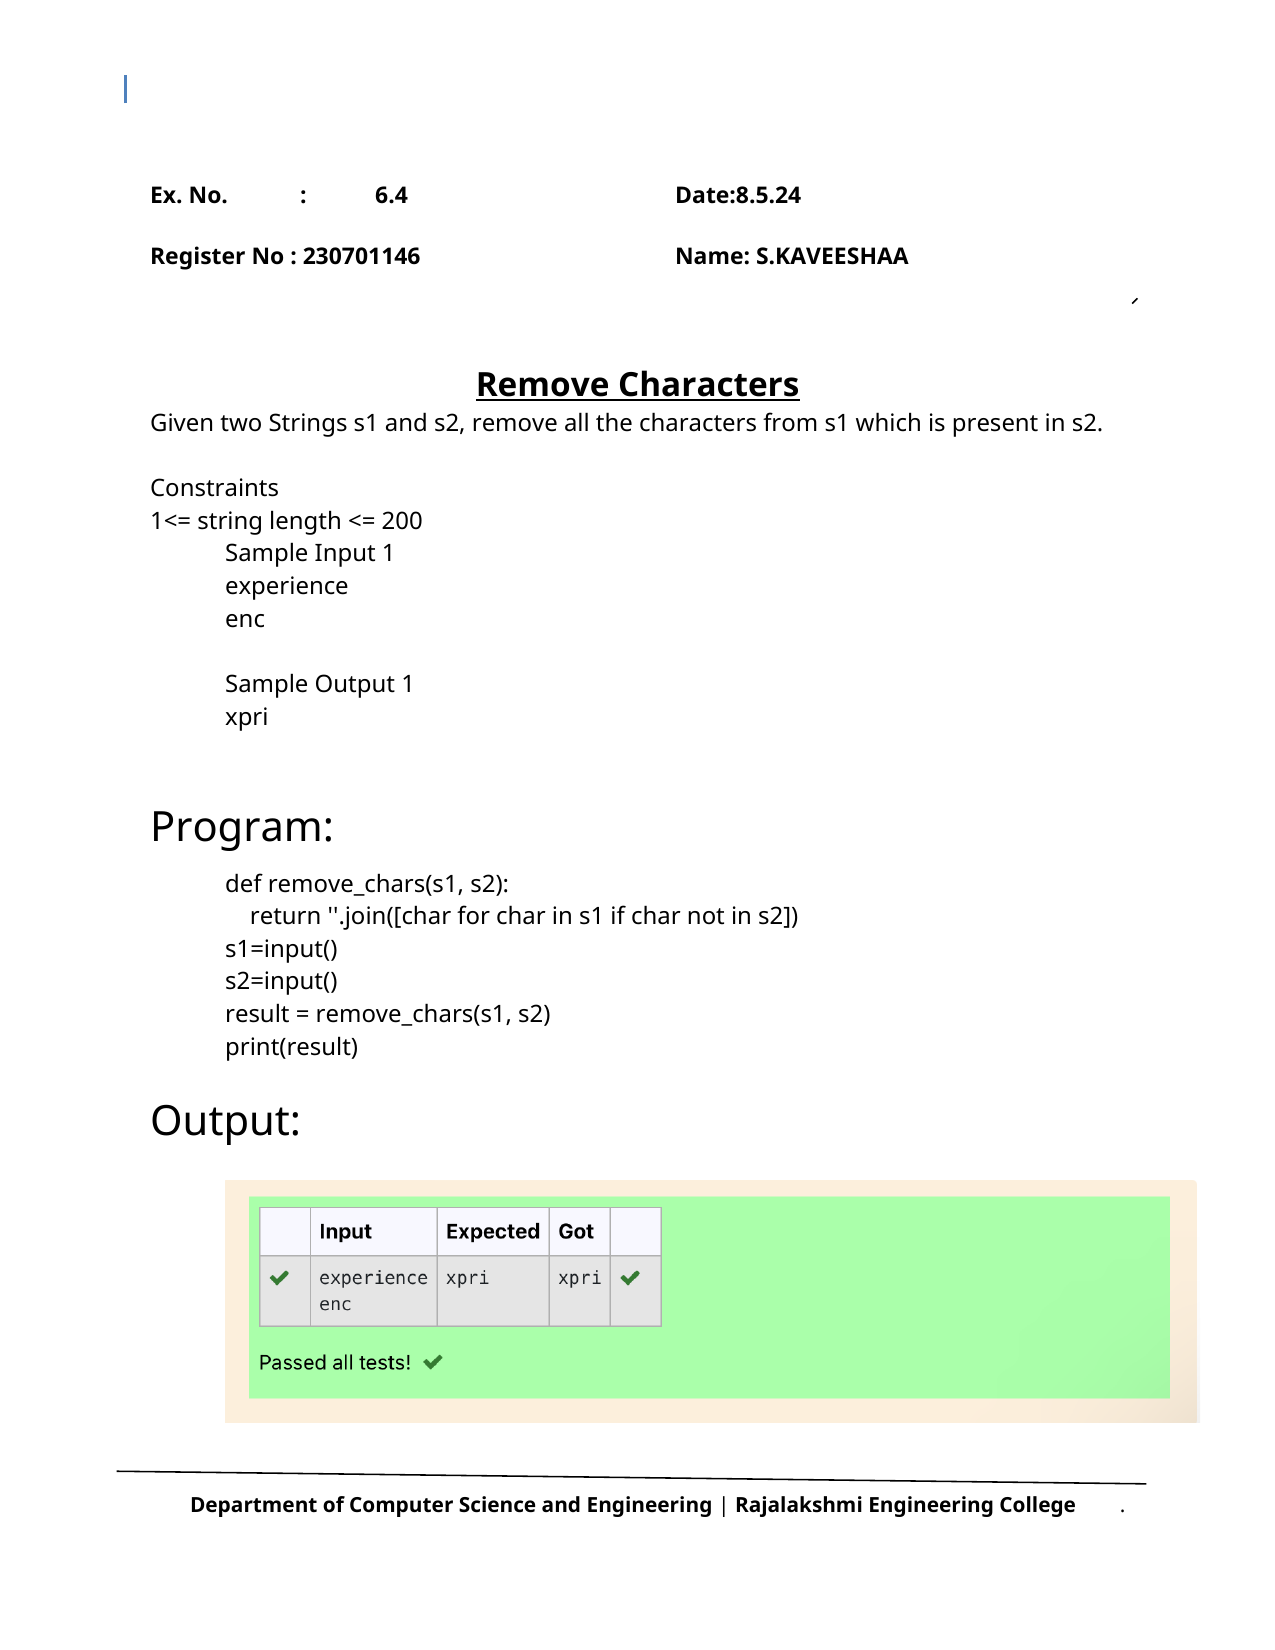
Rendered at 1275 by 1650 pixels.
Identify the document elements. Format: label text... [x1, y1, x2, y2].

text xpri [225, 699, 1125, 732]
text result = remove_chars(s1, s2) [225, 997, 1125, 1029]
text print(result) [225, 1029, 1125, 1062]
text Ex. No. : 6.4 Date:8.5.24 [150, 179, 1125, 210]
picture [225, 1177, 1200, 1423]
text def remove_chars(s1, s2): [225, 866, 1125, 899]
text return ''.join([char for char in s1 if char not in s2]) [225, 899, 1125, 932]
text 1<= string length <= 200 [150, 504, 1125, 536]
text s2=input() [225, 964, 1125, 997]
text s1=input() [225, 932, 1125, 964]
text Remove Characters [150, 360, 1125, 406]
text Sample Input 1 [225, 536, 1125, 569]
text Constraints [150, 471, 1125, 504]
text Register No : 230701146 Name: S.KAVEESHAA [150, 239, 1125, 271]
text Program: [150, 797, 1125, 854]
text experience [225, 569, 1125, 601]
text Sample Output 1 [225, 667, 1125, 699]
text Output: [150, 1091, 1125, 1148]
text enc [225, 601, 1125, 634]
text Given two Strings s1 and s2, remove all the characters from s1 which is present in s2. [150, 406, 1125, 438]
